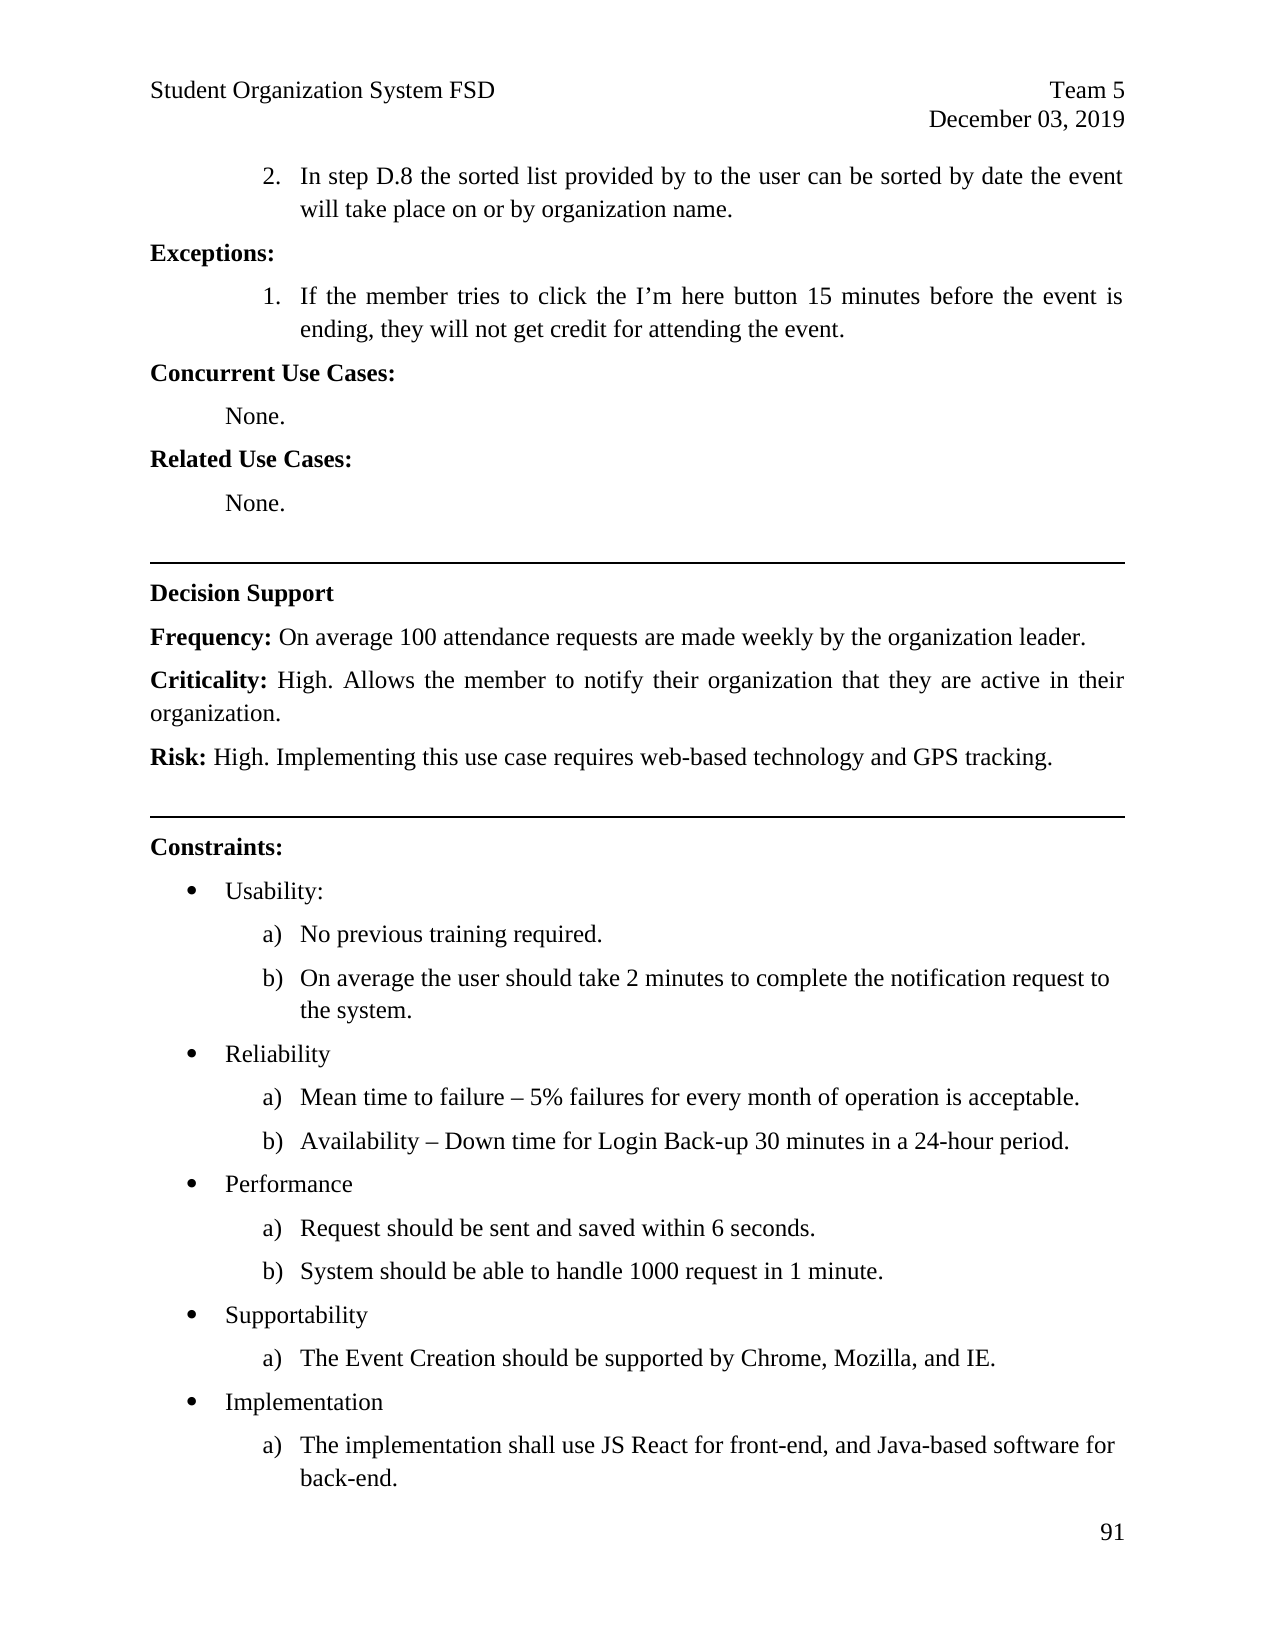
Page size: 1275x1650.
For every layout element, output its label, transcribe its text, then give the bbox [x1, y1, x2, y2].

list Implementation [187, 1387, 1125, 1415]
list The Event Creation should be supported by Chrome, Mozilla, and IE. [262, 1343, 1125, 1372]
list In step D.8 the sorted list provided by to the user can be sorted by date the event will take place on or by organization name. [262, 161, 1125, 223]
text Risk: High. Implementing this use case requires web-based technology and GPS tracking. [150, 742, 1125, 771]
list Mean time to failure – 5% failures for every month of operation is acceptable. [262, 1082, 1125, 1111]
list No previous training required. [262, 919, 1125, 948]
list Availability – Down time for Login Back-up 30 minutes in a 24-hour period. [262, 1126, 1125, 1155]
list Reliability [187, 1039, 1125, 1068]
list System should be able to handle 1000 request in 1 minute. [262, 1256, 1125, 1285]
list If the member tries to click the I’m here button 15 minutes before the event is ending, they will not get credit for attending the event. [262, 281, 1125, 343]
list On average the user should take 2 minutes to complete the notification request to the system. [262, 963, 1125, 1024]
text Decision Support [150, 578, 1125, 607]
text Frequency: On average 100 attendance requests are made weekly by the organization leader. [150, 622, 1125, 651]
text Concurrent Use Cases: [150, 358, 1125, 386]
text Constraints: [150, 832, 1125, 861]
text Exceptions: [150, 238, 1125, 266]
list Usability: [187, 876, 1125, 904]
text None. [150, 488, 1125, 517]
list Request should be sent and saved within 6 seconds. [262, 1213, 1125, 1242]
text None. [150, 401, 1125, 430]
list Performance [187, 1169, 1125, 1198]
text Related Use Cases: [150, 444, 1125, 473]
text Criticality: High. Allows the member to notify their organization that they are active in their organization. [150, 665, 1125, 727]
list Supportability [187, 1300, 1125, 1328]
list The implementation shall use JS React for front-end, and Java-based software for back-end. [262, 1430, 1125, 1492]
